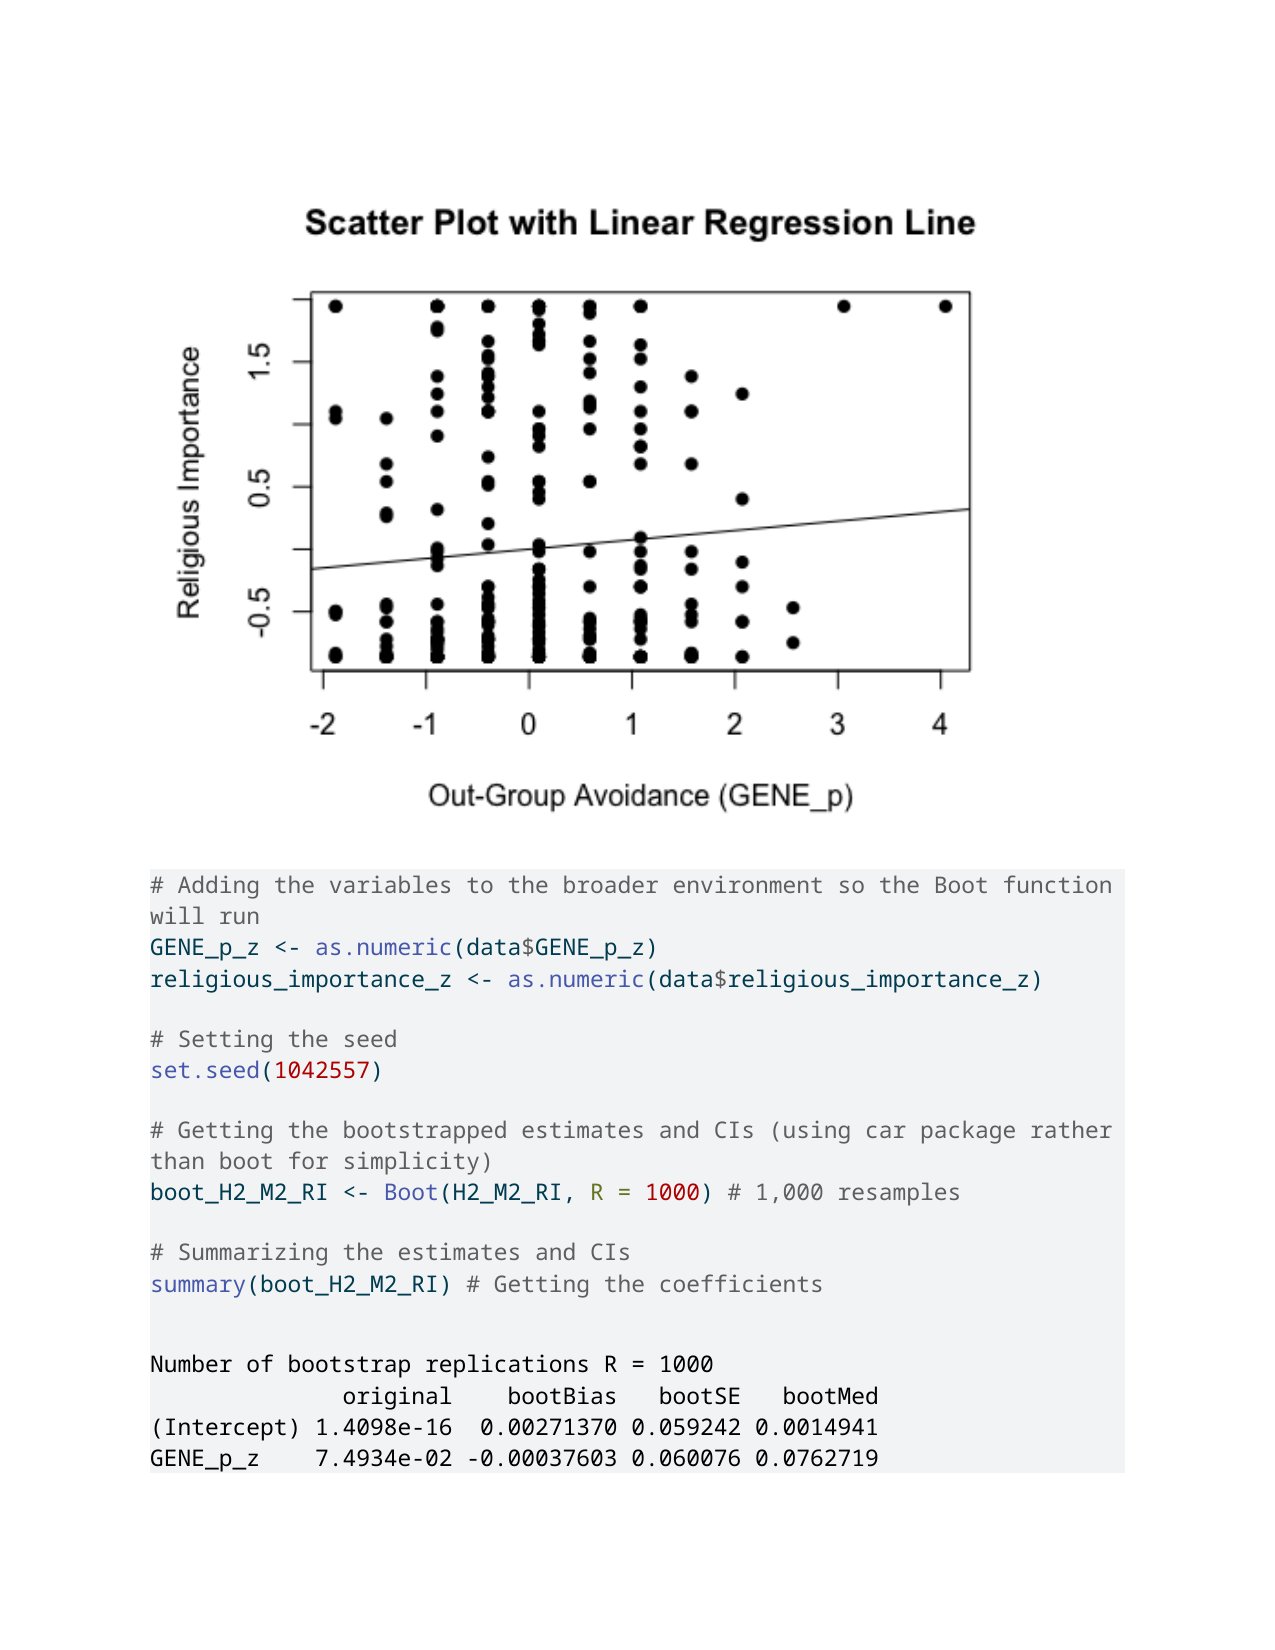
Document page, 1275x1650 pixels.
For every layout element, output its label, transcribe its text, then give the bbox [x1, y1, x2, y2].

text # Adding the variables to the broader environment so the Boot function will run GENE_p_z <- as.numeric(data$GENE_p_z) religious_importance_z <- as.numeric(data$religious_importance_z) # Setting the seed set.seed(1042557) # Getting the bootstrapped estimates and CIs (using car package rather than boot for simplicity) boot_H2_M2_RI <- Boot(H2_M2_RI, R = 1000) # 1,000 resamples # Summarizing the estimates and CIs summary(boot_H2_M2_RI) # Getting the coefficients [150, 869, 1125, 1299]
text Number of bootstrap replications R = 1000 original bootBias bootSE bootMed (Intercept) 1.4098e-16 0.00271370 0.059242 0.0014941 GENE_p_z 7.4934e-02 -0.00037603 0.060076 0.0762719 [150, 1319, 1125, 1473]
picture [168, 150, 1044, 850]
